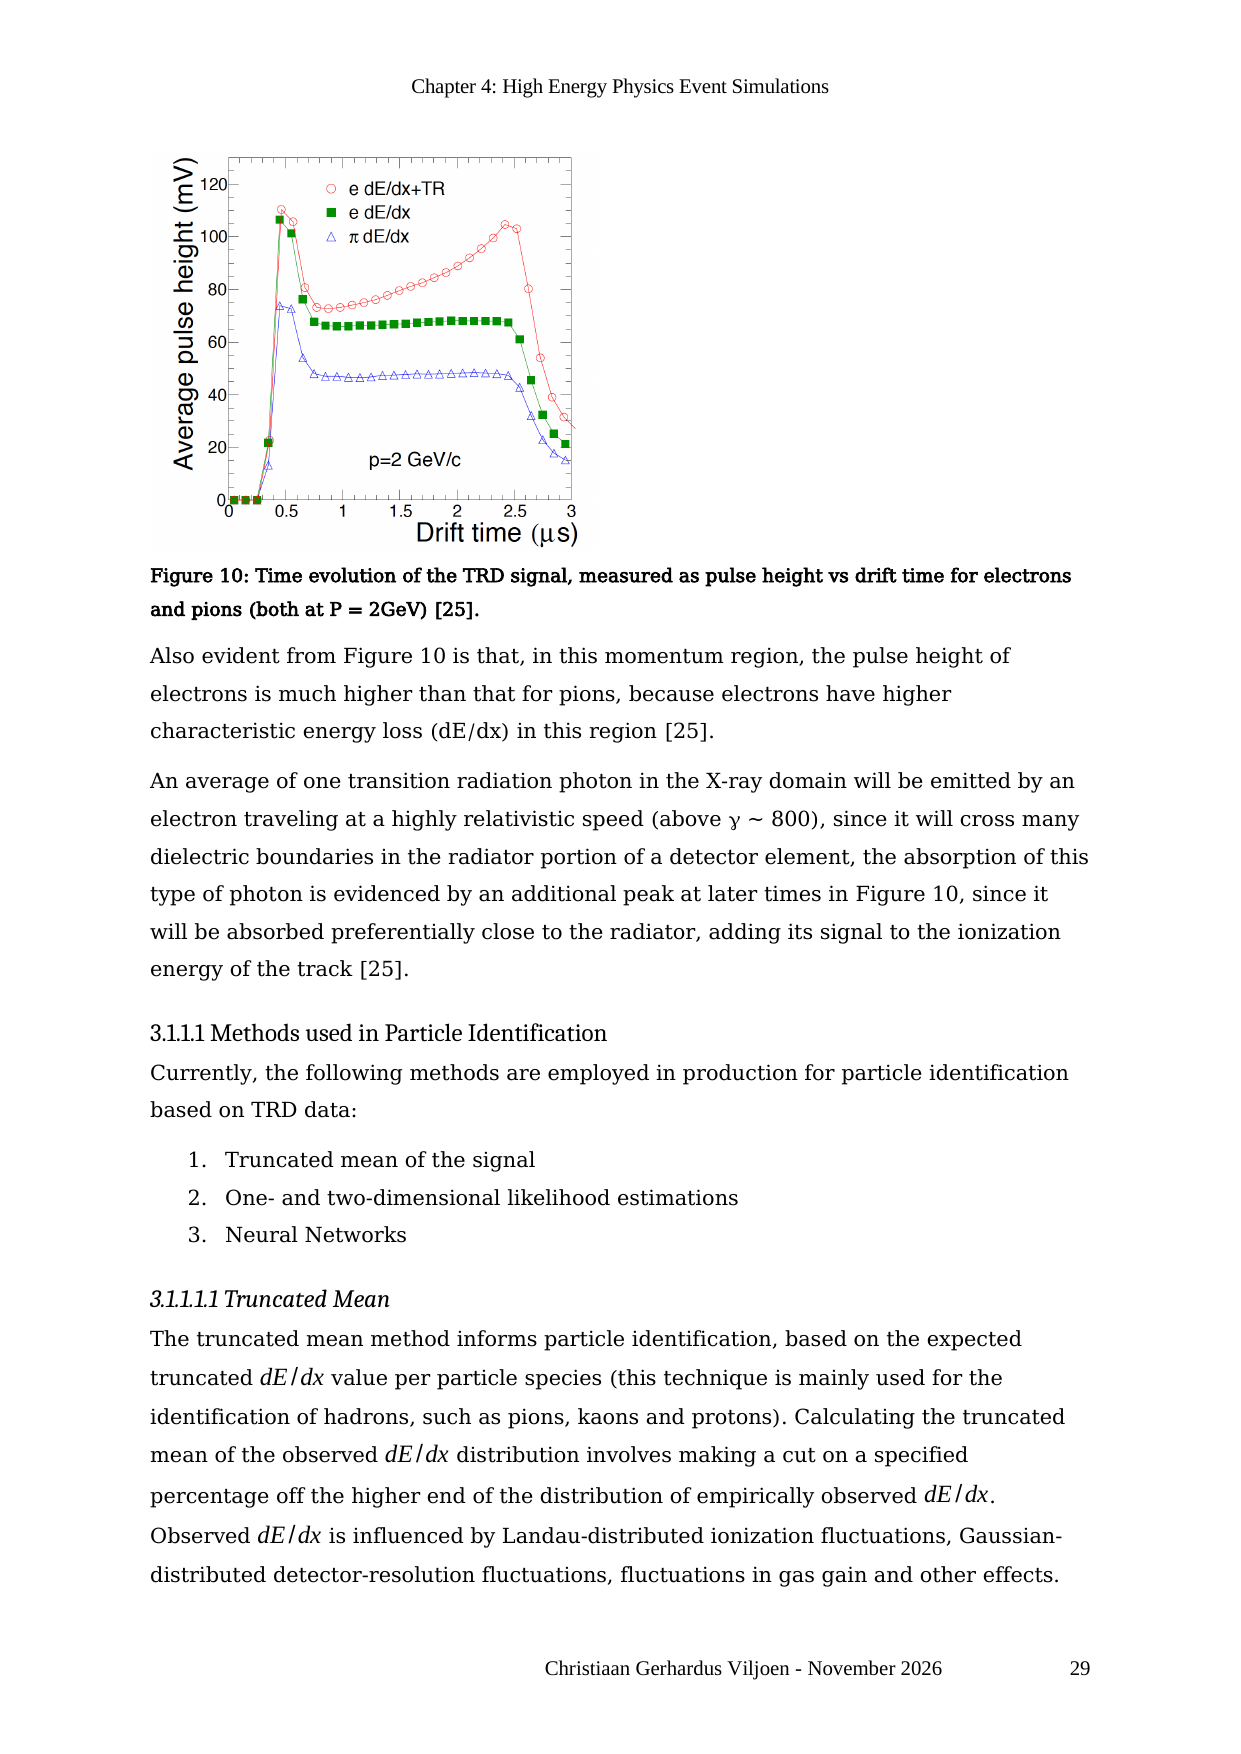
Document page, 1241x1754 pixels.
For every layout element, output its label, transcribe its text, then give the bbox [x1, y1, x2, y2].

picture [150, 150, 598, 551]
subtitle Methods used in Particle Identification [150, 1018, 1090, 1047]
list Truncated mean of the signal [187, 1147, 1090, 1172]
text An average of one transition radiation photon in the X-ray domain will be emitted by an electron traveling at a highly relativistic speed (above ~ 800), since it will cross many dielectric boundaries in the radiator portion of a detector element, the absorption of this type of photon is evidenced by an additional peak at later times in Figure 10, since it will be absorbed preferentially close to the radiator, adding its signal to the ionization energy of the track . [150, 768, 1090, 981]
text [150, 1326, 1090, 1586]
subtitle Truncated Mean [150, 1285, 1090, 1313]
text Figure 10: Time evolution of the TRD signal, measured as pulse height vs drift time for electrons and pions (both at P = 2GeV) . [150, 563, 1090, 619]
text Currently, the following methods are employed in production for particle identification based on TRD data: [150, 1060, 1090, 1122]
list Neural Networks [187, 1222, 1090, 1247]
text Also evident from Figure 10 is that, in this momentum region, the pulse height of electrons is much higher than that for pions, because electrons have higher characteristic energy loss (dE/dx) in this region . [150, 643, 1090, 743]
list One- and two-dimensional likelihood estimations [187, 1185, 1090, 1210]
